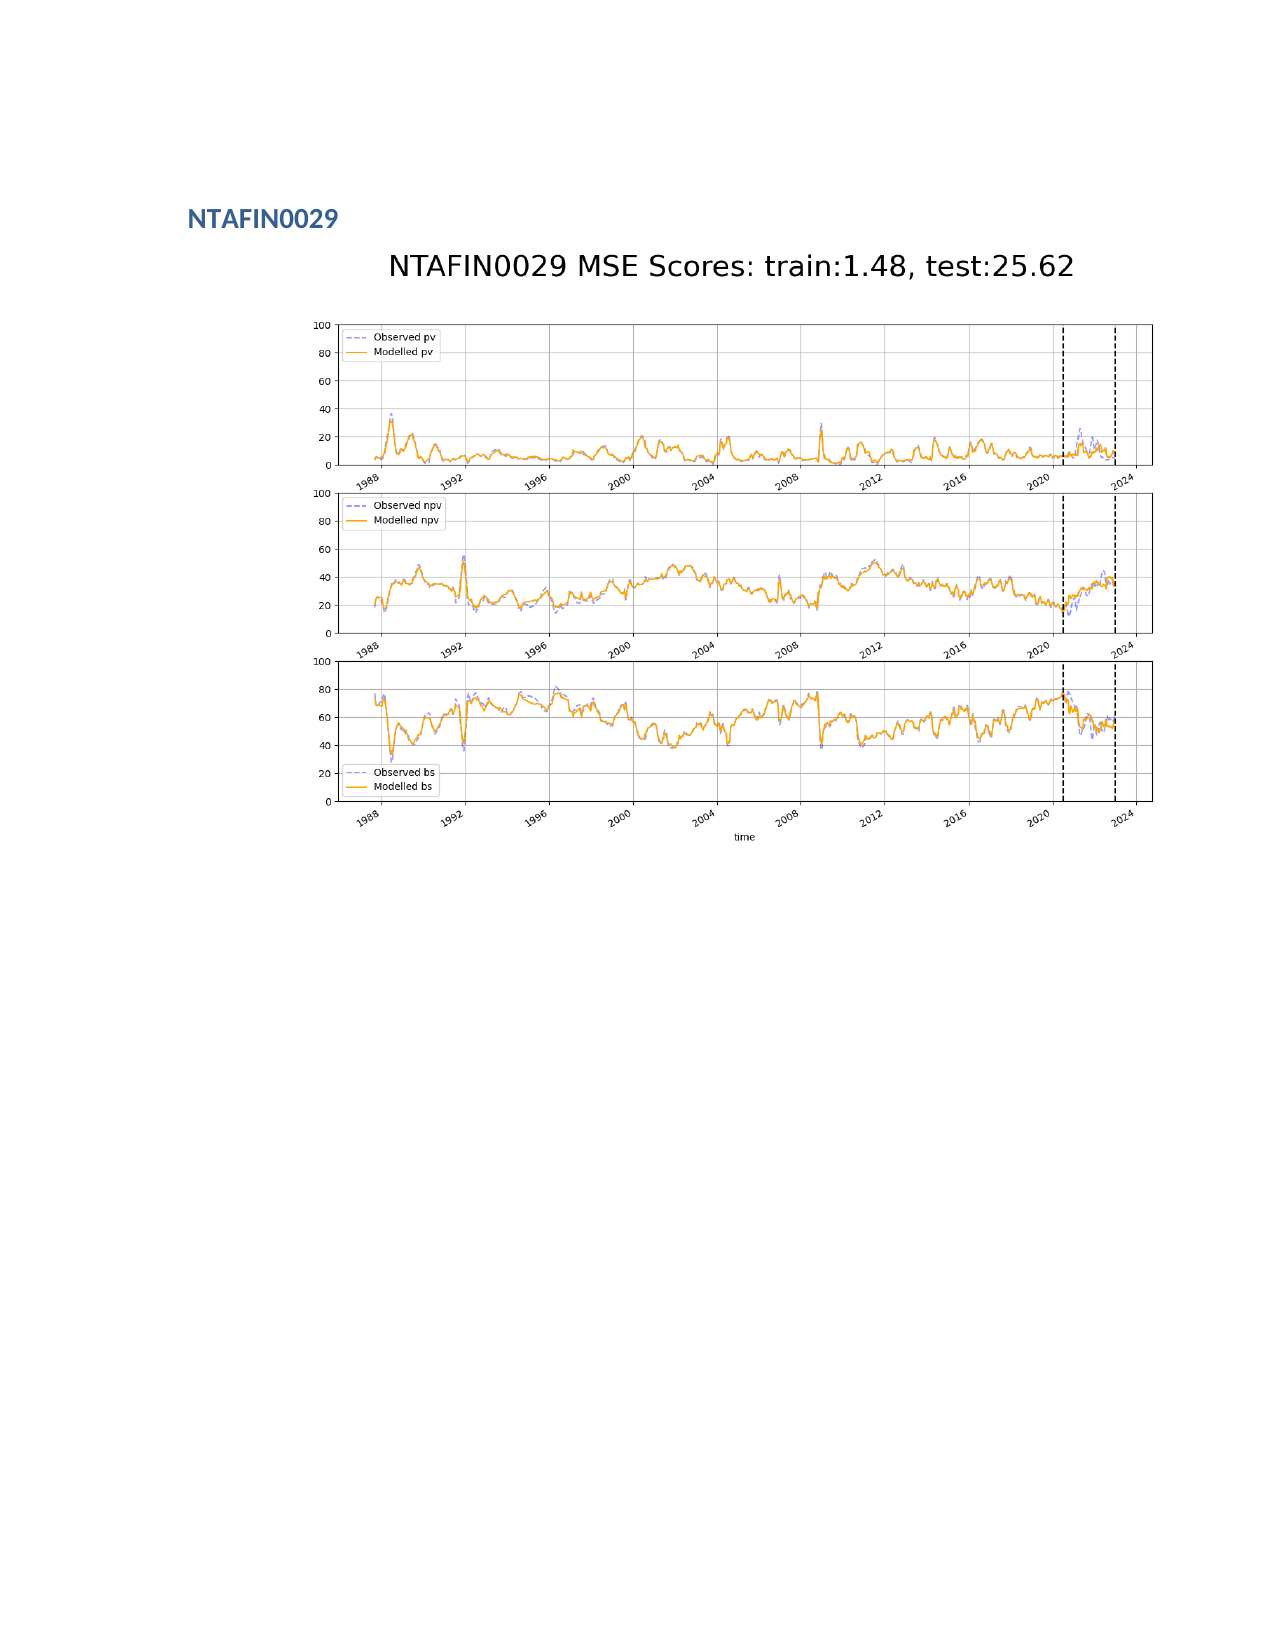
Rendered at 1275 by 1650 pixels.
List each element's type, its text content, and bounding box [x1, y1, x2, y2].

picture [206, 241, 1257, 941]
subtitle NTAFIN0029 [187, 200, 1087, 236]
